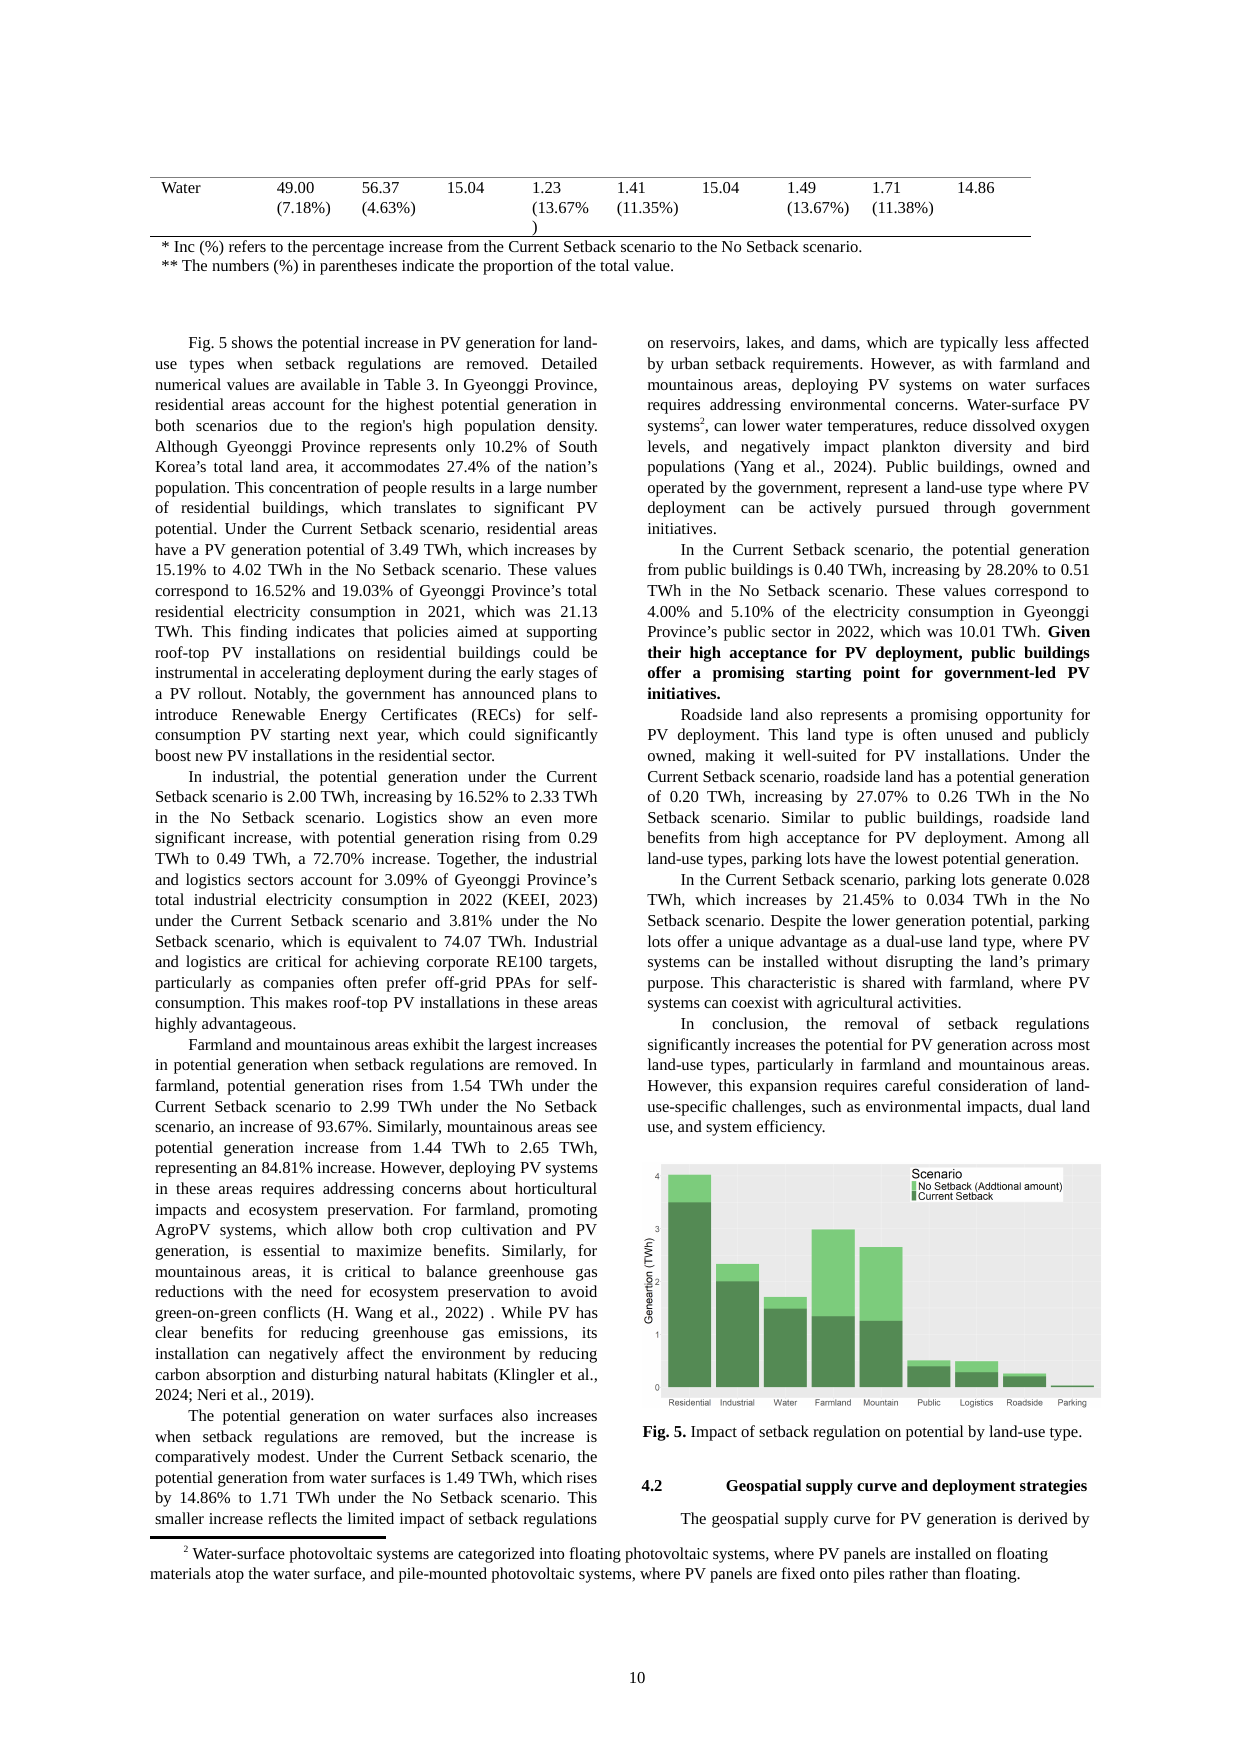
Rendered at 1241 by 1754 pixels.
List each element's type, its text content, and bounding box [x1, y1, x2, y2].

text Farmland and mountainous areas exhibit the largest increases in potential generation when setback regulations are removed. In farmland, potential generation rises from 1.54 TWh under the Current Setback scenario to 2.99 TWh under the No Setback scenario, an increase of 93.67%. Similarly, mountainous areas see potential generation increase from 1.44 TWh to 2.65 TWh, representing an 84.81% increase. However, deploying PV systems in these areas requires addressing concerns about horticultural impacts and ecosystem preservation. For farmland, promoting AgroPV systems, which allow both crop cultivation and PV generation, is essential to maximize benefits. Similarly, for mountainous areas, it is critical to balance greenhouse gas reductions with the need for ecosystem preservation to avoid green-on-green conflicts . While PV has clear benefits for reducing greenhouse gas emissions, its installation can negatively affect the environment by reducing carbon absorption and disturbing natural habitats . [155, 1034, 598, 1404]
table_cell 15.04 [690, 178, 776, 236]
text Roadside land also represents a promising opportunity for PV deployment. This land type is often unused and publicly owned, making it well-suited for PV installations. Under the Current Setback scenario, roadside land has a potential generation of 0.20 TWh, increasing by 27.07% to 0.26 TWh in the No Setback scenario. Similar to public buildings, roadside land benefits from high acceptance for PV deployment. Among all land-use types, parking lots have the lowest potential generation. [647, 704, 1090, 868]
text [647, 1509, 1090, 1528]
table_cell 1.41 (11.35%) [605, 178, 690, 236]
text Fig. 5 shows the potential increase in PV generation for land-use types when setback regulations are removed. Detailed numerical values are available in Table 3. In Gyeonggi Province, residential areas account for the highest potential generation in both scenarios due to the region's high population density. Although Gyeonggi Province represents only 10.2% of South Korea’s total land area, it accommodates 27.4% of the nation’s population. This concentration of people results in a large number of residential buildings, which translates to significant PV potential. Under the Current Setback scenario, residential areas have a PV generation potential of 3.49 TWh, which increases by 15.19% to 4.02 TWh in the No Setback scenario. These values correspond to 16.52% and 19.03% of Gyeonggi Province’s total residential electricity consumption in 2021, which was 21.13 TWh. This finding indicates that policies aimed at supporting roof-top PV installations on residential buildings could be instrumental in accelerating deployment during the early stages of a PV rollout. Notably, the government has announced plans to introduce Renewable Energy Certificates (RECs) for self-consumption PV starting next year, which could significantly boost new PV installations in the residential sector. [155, 333, 598, 765]
table_cell * Inc (%) refers to the percentage increase from the Current Setback scenario to the No Setback scenario. ** The numbers (%) in parentheses indicate the proportion of the total value. [150, 237, 1031, 275]
subtitle Geospatial supply curve and deployment strategies [641, 1476, 1090, 1495]
table_cell 1.71 (11.38%) [861, 178, 946, 236]
table_cell Water [150, 178, 265, 236]
table_cell 14.86 [946, 178, 1031, 236]
text The potential generation on water surfaces also increases when setback regulations are removed, but the increase is comparatively modest. Under the Current Setback scenario, the potential generation from water surfaces is 1.49 TWh, which rises by 14.86% to 1.71 TWh under the No Setback scenario. This smaller increase reflects the limited impact of setback regulations on reservoirs, lakes, and dams, which are typically less affected by urban setback requirements. However, as with farmland and mountainous areas, deploying PV systems on water surfaces requires addressing environmental concerns. Water-surface PV systems, can lower water temperatures, reduce dissolved oxygen levels, and negatively impact plankton diversity and bird populations . Public buildings, owned and operated by the government, represent a land-use type where PV deployment can be actively pursued through government initiatives. [647, 333, 1090, 538]
text In the Current Setback scenario, the potential generation from public buildings is 0.40 TWh, increasing by 28.20% to 0.51 TWh in the No Setback scenario. These values correspond to 4.00% and 5.10% of the electricity consumption in Gyeonggi Province’s public sector in 2022, which was 10.01 TWh. Given their high acceptance for PV deployment, public buildings offer a promising starting point for government-led PV initiatives. [647, 539, 1090, 703]
text In industrial, the potential generation under the Current Setback scenario is 2.00 TWh, increasing by 16.52% to 2.33 TWh in the No Setback scenario. Logistics show an even more significant increase, with potential generation rising from 0.29 TWh to 0.49 TWh, a 72.70% increase. Together, the industrial and logistics sectors account for 3.09% of Gyeonggi Province’s total industrial electricity consumption in 2022 under the Current Setback scenario and 3.81% under the No Setback scenario, which is equivalent to 74.07 TWh. Industrial and logistics are critical for achieving corporate RE100 targets, particularly as companies often prefer off-grid PPAs for self-consumption. This makes roof-top PV installations in these areas highly advantageous. [155, 766, 598, 1033]
table_cell 15.04 [435, 178, 521, 236]
text Fig. 5. Impact of setback regulation on potential by land-use type. [642, 1422, 1090, 1441]
table_cell 1.49 (13.67%) [776, 178, 861, 236]
text In conclusion, the removal of setback regulations significantly increases the potential for PV generation across most land-use types, particularly in farmland and mountainous areas. However, this expansion requires careful consideration of land-use-specific challenges, such as environmental impacts, dual land use, and system efficiency. [647, 1014, 1090, 1136]
table_cell 49.00 (7.18%) [265, 178, 350, 236]
table_cell 56.37 (4.63%) [350, 178, 435, 236]
picture [642, 1162, 1102, 1408]
table_cell 1.23 (13.67%) [521, 178, 605, 236]
text In the Current Setback scenario, parking lots generate 0.028 TWh, which increases by 21.45% to 0.034 TWh in the No Setback scenario. Despite the lower generation potential, parking lots offer a unique advantage as a dual-use land type, where PV systems can be installed without disrupting the land’s primary purpose. This characteristic is shared with farmland, where PV systems can coexist with agricultural activities. [647, 869, 1090, 1012]
